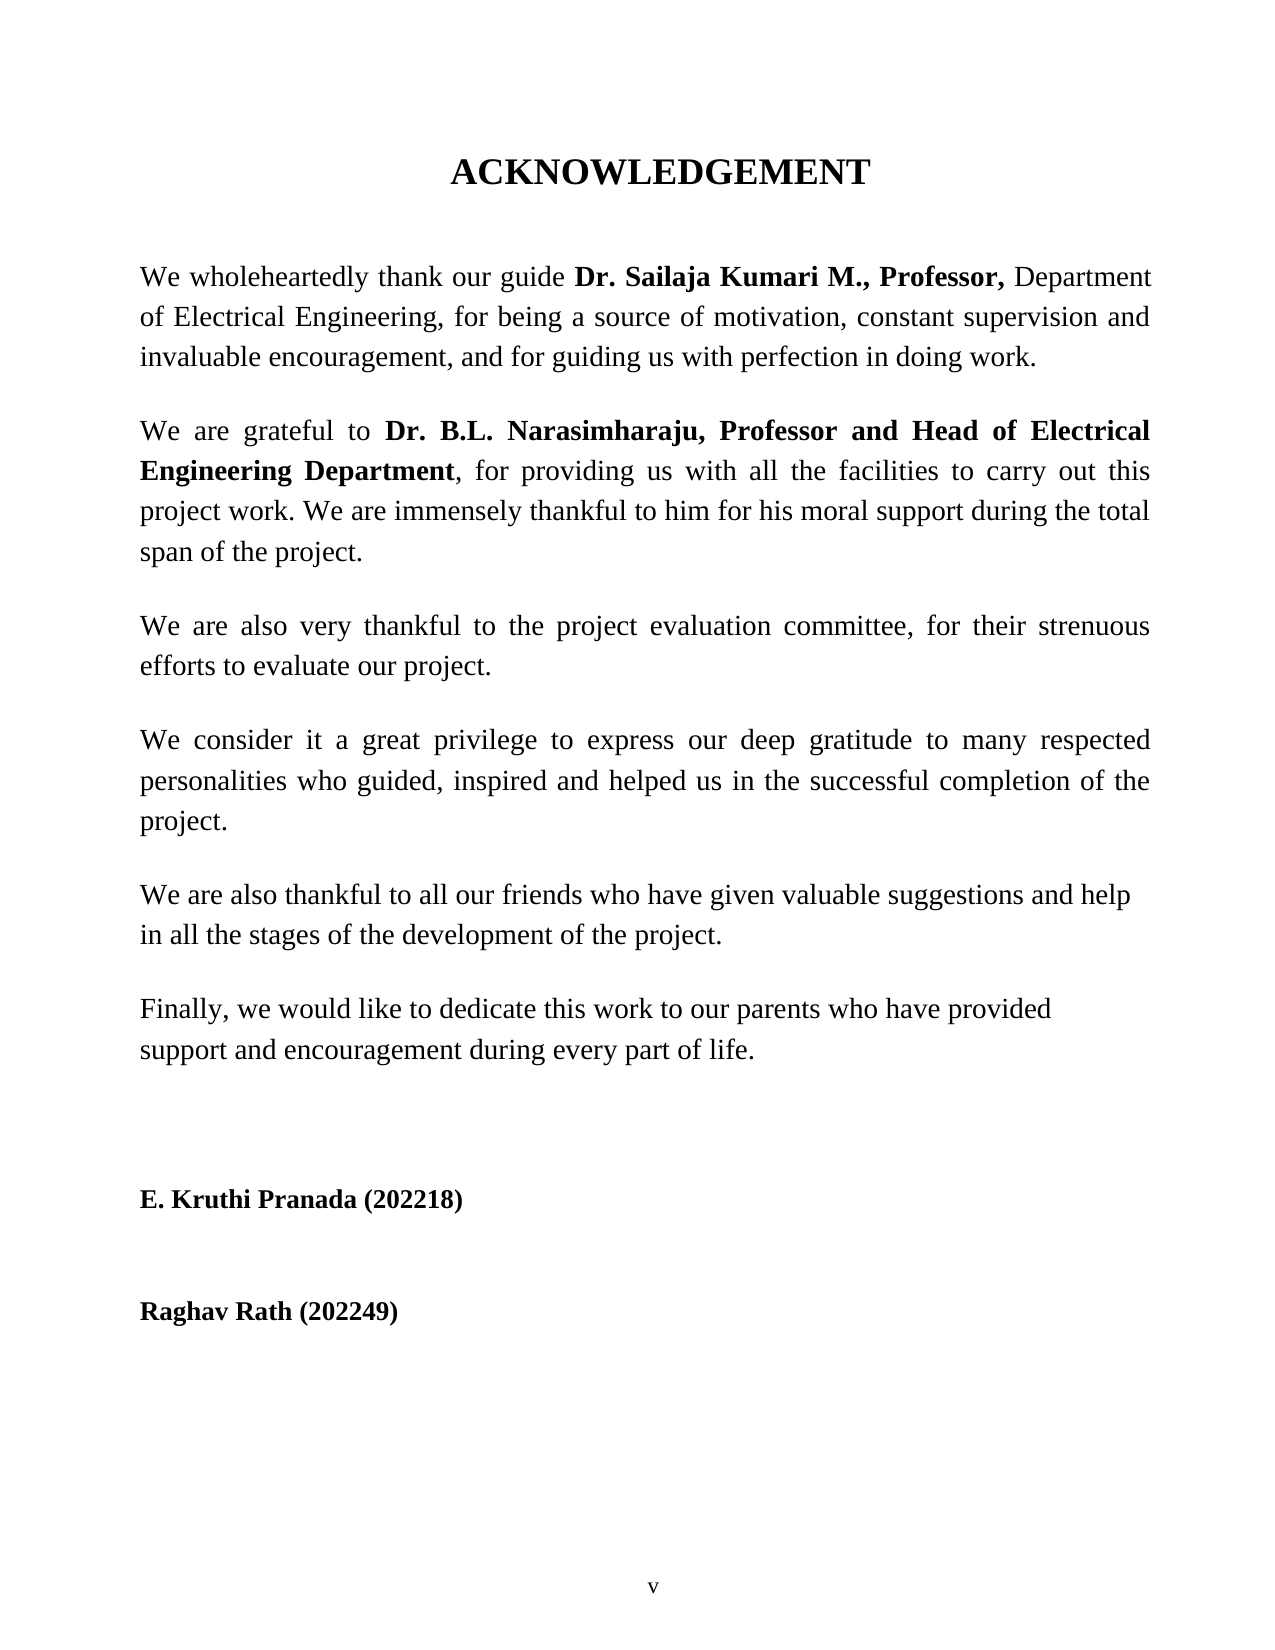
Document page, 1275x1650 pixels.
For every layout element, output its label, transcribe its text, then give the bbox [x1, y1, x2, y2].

text Raghav Rath (202249) [139, 1295, 1223, 1326]
text Finally, we would like to dedicate this work to our parents who have provided support and encouragement during every part of life. [139, 992, 1144, 1065]
text We are also thankful to all our friends who have given valuable suggestions and help in all the stages of the development of the project. [139, 877, 1144, 951]
text We wholeheartedly thank our guide Dr. Sailaja Kumari M., Professor, Department of Electrical Engineering, for being a source of motivation, constant supervision and invaluable encouragement, and for guiding us with perfection in doing work. [139, 259, 1152, 373]
text E. Kruthi Pranada (202218) [139, 1183, 1223, 1214]
subtitle ACKNOWLEDGEMENT [113, 149, 1178, 192]
text We consider it a great privilege to express our deep gratitude to many respected personalities who guided, inspired and helped us in the successful completion of the project. [139, 722, 1151, 836]
text We are grateful to Dr. B.L. Narasimharaju, Professor and Head of Electrical Engineering Department, for providing us with all the facilities to carry out this project work. We are immensely thankful to him for his moral support during the total span of the project. [139, 413, 1152, 567]
text We are also very thankful to the project evaluation committee, for their strenuous efforts to evaluate our project. [139, 608, 1151, 682]
